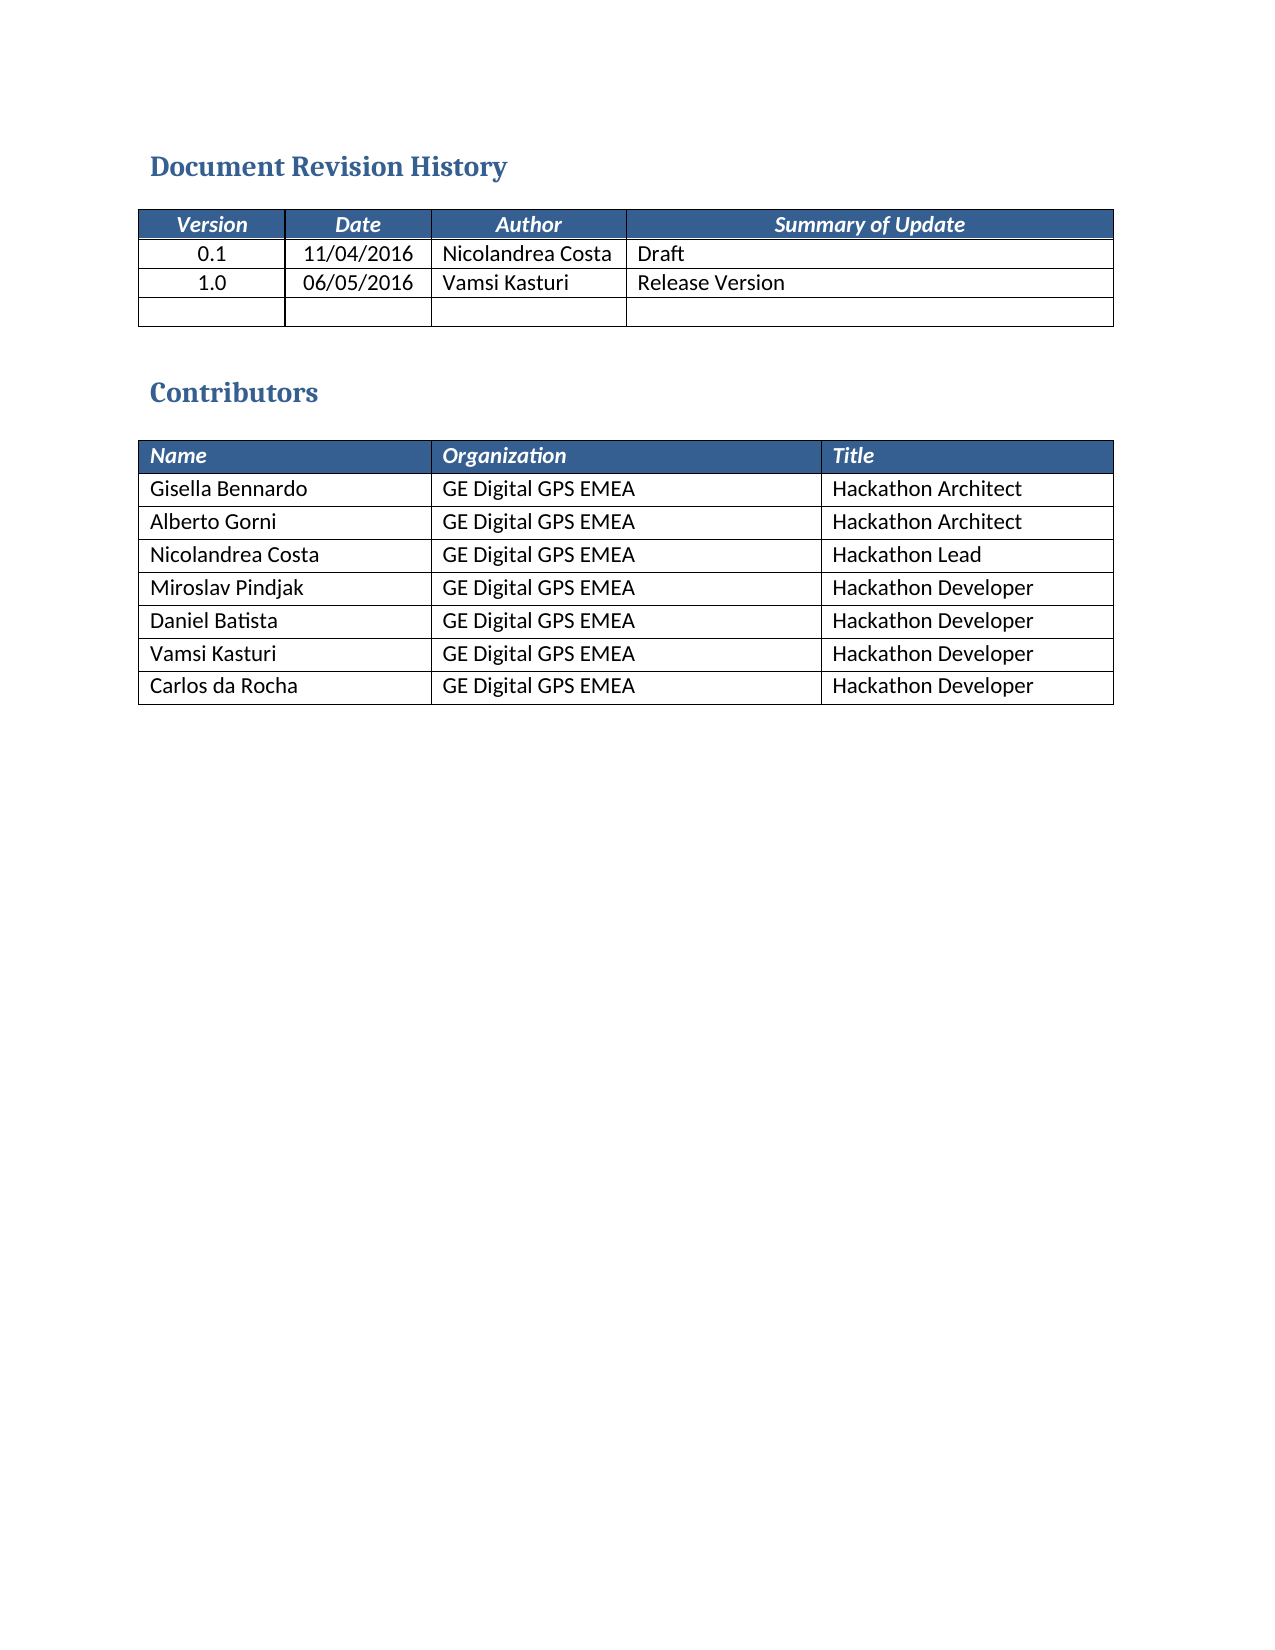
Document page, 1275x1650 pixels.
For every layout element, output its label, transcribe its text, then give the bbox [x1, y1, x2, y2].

table_cell GE Digital GPS EMEA [432, 474, 821, 506]
table_cell [286, 298, 431, 326]
table_cell [139, 298, 284, 326]
table_cell GE Digital GPS EMEA [432, 507, 821, 539]
table_cell Miroslav Pindjak [139, 573, 431, 605]
table_cell Gisella Bennardo [139, 474, 431, 506]
table_cell [432, 298, 626, 326]
table_cell Hackathon Developer [822, 672, 1113, 703]
table_cell GE Digital GPS EMEA [432, 639, 821, 671]
table_header Organization [432, 441, 821, 473]
table_cell Hackathon Developer [822, 639, 1113, 671]
table_header Date [286, 210, 431, 238]
table_cell Carlos da Rocha [139, 672, 431, 703]
table_cell [627, 298, 1113, 326]
table_cell GE Digital GPS EMEA [432, 573, 821, 605]
table_cell GE Digital GPS EMEA [432, 540, 821, 572]
table_cell 06/05/2016 [286, 269, 431, 297]
table_cell Nicolandrea Costa [432, 240, 626, 267]
table_cell Vamsi Kasturi [139, 639, 431, 671]
table_cell Vamsi Kasturi [432, 269, 626, 297]
text Contributors [150, 377, 1125, 410]
table_cell Hackathon Lead [822, 540, 1113, 572]
table_header Summary of Update [627, 210, 1113, 238]
table_cell Draft [627, 240, 1113, 267]
table_cell Daniel Batista [139, 606, 431, 638]
table_header Name [139, 441, 431, 473]
text The information contained herein is confidential and proprietary to GE Intelligent Platforms. It may not be disclosed or transferred, directly or indirectly, to any third party without the explicit written permission of GE Intelligent Platforms.]Document Revision History [150, 150, 1125, 183]
table_cell GE Digital GPS EMEA [432, 672, 821, 703]
table_cell Hackathon Developer [822, 606, 1113, 638]
table_header Version [139, 210, 284, 238]
table_cell 1.0 [139, 269, 284, 297]
table_cell Hackathon Architect [822, 507, 1113, 539]
table_cell Alberto Gorni [139, 507, 431, 539]
table_cell GE Digital GPS EMEA [432, 606, 821, 638]
table_cell 11/04/2016 [286, 240, 431, 267]
table_cell Release Version [627, 269, 1113, 297]
table_header Title [822, 441, 1113, 473]
table_cell Hackathon Architect [822, 474, 1113, 506]
table_header Author [432, 210, 626, 238]
table_cell Nicolandrea Costa [139, 540, 431, 572]
table_cell 0.1 [139, 240, 284, 267]
table_cell Hackathon Developer [822, 573, 1113, 605]
